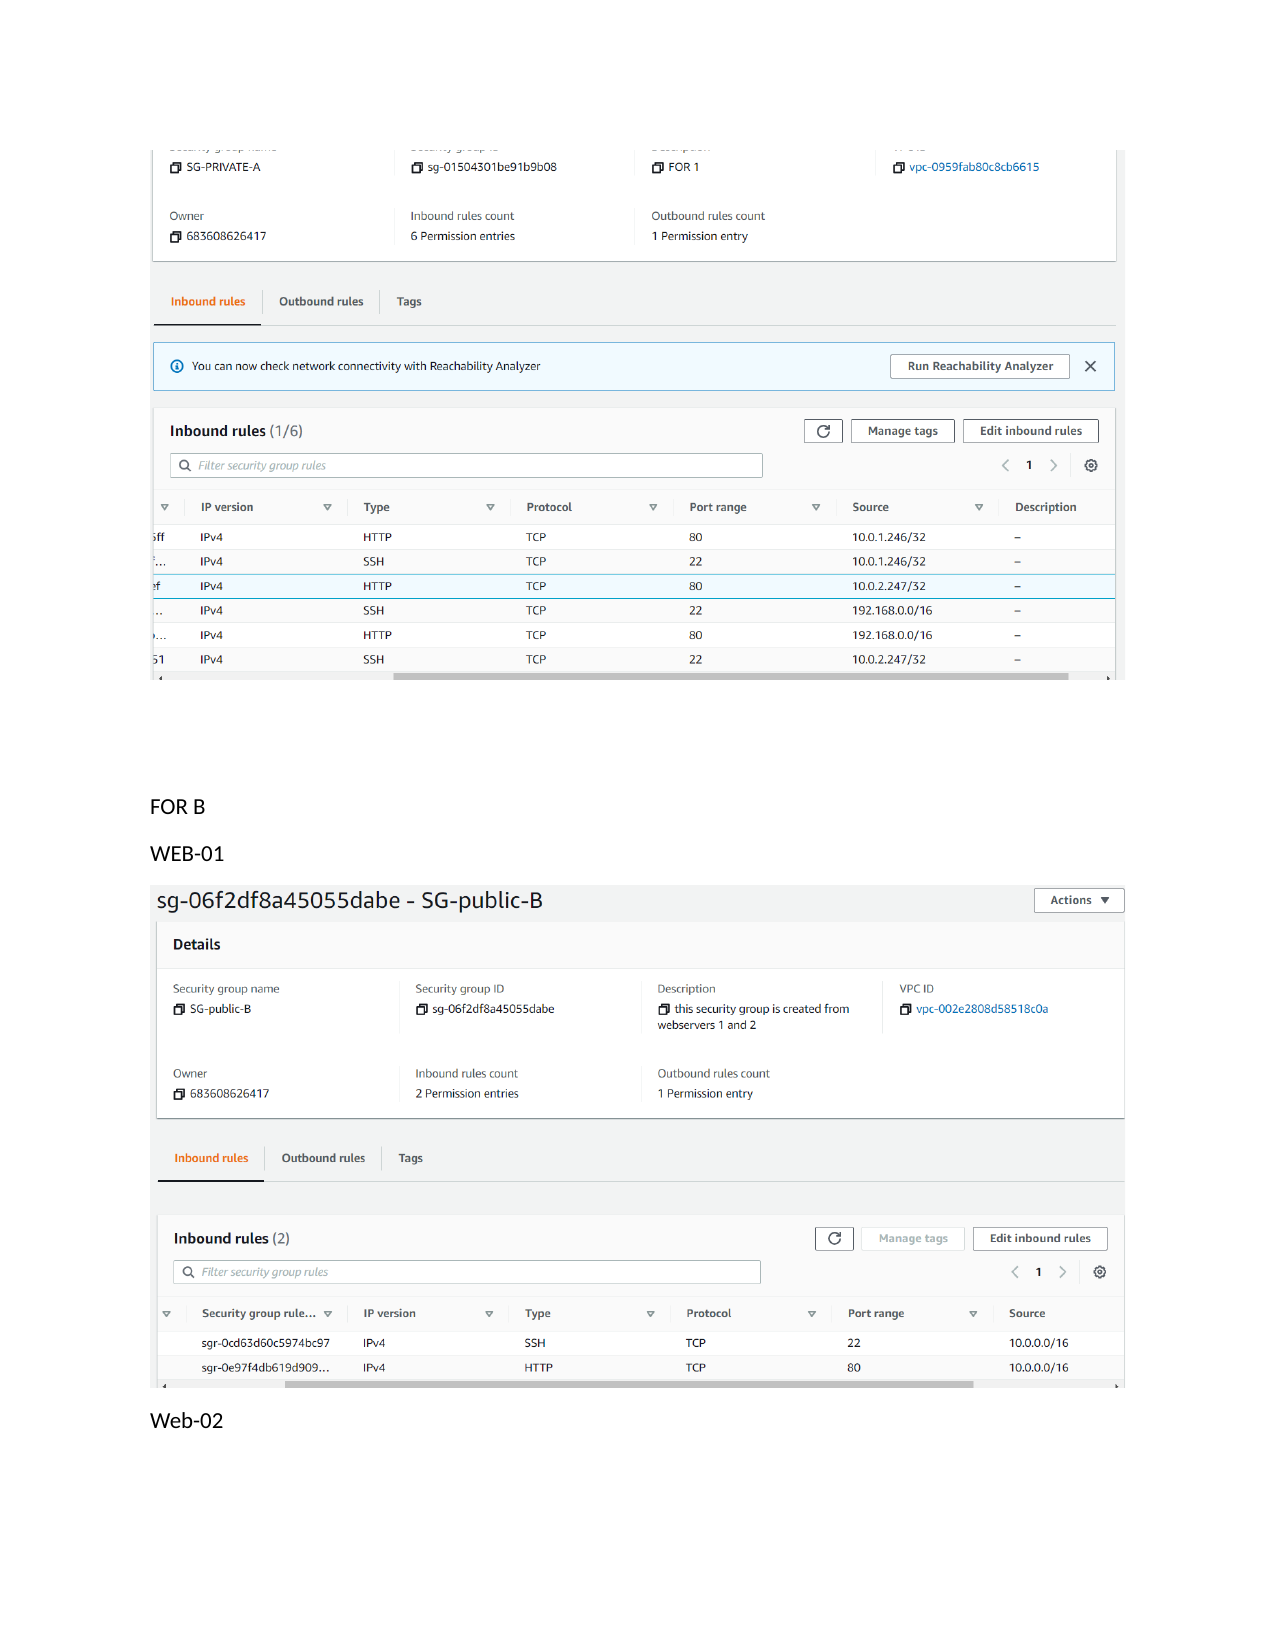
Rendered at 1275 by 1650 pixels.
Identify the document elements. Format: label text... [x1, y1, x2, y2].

picture [150, 150, 1125, 680]
picture [150, 885, 1125, 1388]
text FOR B [150, 792, 1125, 820]
text WEB-01 [150, 839, 1125, 867]
text Web-02 [150, 1406, 1125, 1434]
